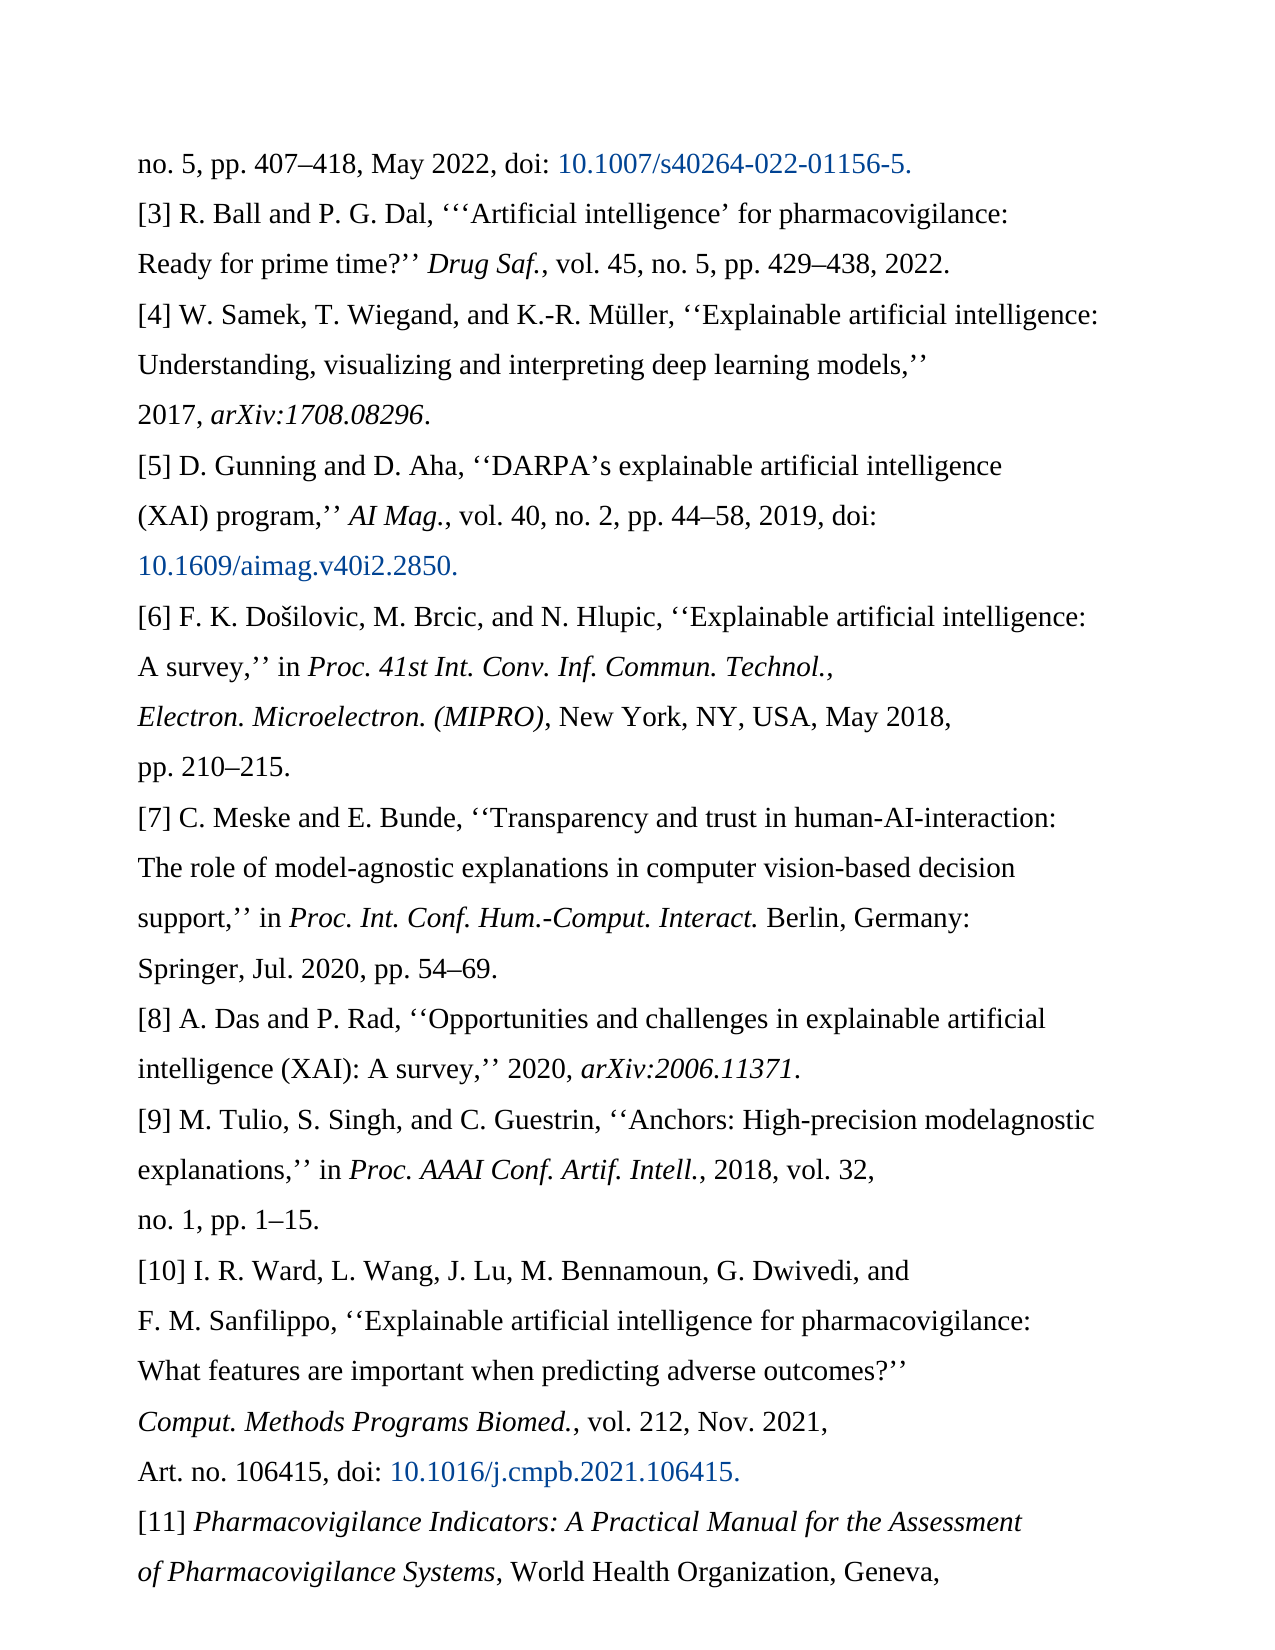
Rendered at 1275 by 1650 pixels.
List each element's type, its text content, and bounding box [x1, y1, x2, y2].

text [3] R. Ball and P. G. Dal, ‘‘‘Artificial intelligence’ for pharmacovigilance: [137, 196, 1137, 230]
text 2017, arXiv:1708.08296. [137, 397, 1137, 431]
text explanations,’’ in Proc. AAAI Conf. Artif. Intell., 2018, vol. 32, [137, 1152, 1137, 1186]
text [11] Pharmacovigilance Indicators: A Practical Manual for the Assessment [137, 1504, 1137, 1538]
text (XAI) program,’’ AI Mag., vol. 40, no. 2, pp. 44–58, 2019, doi: [137, 498, 1137, 532]
text What features are important when predicting adverse outcomes?’’ [137, 1353, 1137, 1387]
text F. M. Sanfilippo, ‘‘Explainable artificial intelligence for pharmacovigilance: [137, 1303, 1137, 1337]
text [5] D. Gunning and D. Aha, ‘‘DARPA’s explainable artificial intelligence [137, 448, 1137, 481]
text no. 1, pp. 1–15. [137, 1202, 1137, 1236]
text Art. no. 106415, doi: 10.1016/j.cmpb.2021.106415. [137, 1454, 1137, 1487]
text intelligence (XAI): A survey,’’ 2020, arXiv:2006.11371. [137, 1051, 1137, 1085]
text pp. 210–215. [137, 749, 1137, 783]
text Understanding, visualizing and interpreting deep learning models,’’ [137, 347, 1137, 381]
text 10.1609/aimag.v40i2.2850. [137, 548, 1137, 582]
text no. 5, pp. 407–418, May 2022, doi: 10.1007/s40264-022-01156-5. [137, 146, 1137, 179]
text A survey,’’ in Proc. 41st Int. Conv. Inf. Commun. Technol., [137, 649, 1137, 682]
text The role of model-agnostic explanations in computer vision-based decision [137, 850, 1137, 884]
text Electron. Microelectron. (MIPRO), New York, NY, USA, May 2018, [137, 699, 1137, 733]
text of Pharmacovigilance Systems, World Health Organization, Geneva, [137, 1554, 1137, 1588]
text [9] M. Tulio, S. Singh, and C. Guestrin, ‘‘Anchors: High-precision modelagnostic [137, 1102, 1137, 1135]
text [10] I. R. Ward, L. Wang, J. Lu, M. Bennamoun, G. Dwivedi, and [137, 1253, 1137, 1286]
text Springer, Jul. 2020, pp. 54–69. [137, 951, 1137, 984]
text [7] C. Meske and E. Bunde, ‘‘Transparency and trust in human-AI-interaction: [137, 800, 1137, 833]
text [4] W. Samek, T. Wiegand, and K.-R. Müller, ‘‘Explainable artificial intelligence: [137, 297, 1137, 330]
text [8] A. Das and P. Rad, ‘‘Opportunities and challenges in explainable artificial [137, 1001, 1137, 1035]
text Comput. Methods Programs Biomed., vol. 212, Nov. 2021, [137, 1404, 1137, 1437]
text [6] F. K. Došilovic, M. Brcic, and N. Hlupic, ‘‘Explainable artificial intelligence: [137, 599, 1137, 632]
text support,’’ in Proc. Int. Conf. Hum.-Comput. Interact. Berlin, Germany: [137, 901, 1137, 934]
text Ready for prime time?’’ Drug Saf., vol. 45, no. 5, pp. 429–438, 2022. [137, 246, 1137, 280]
